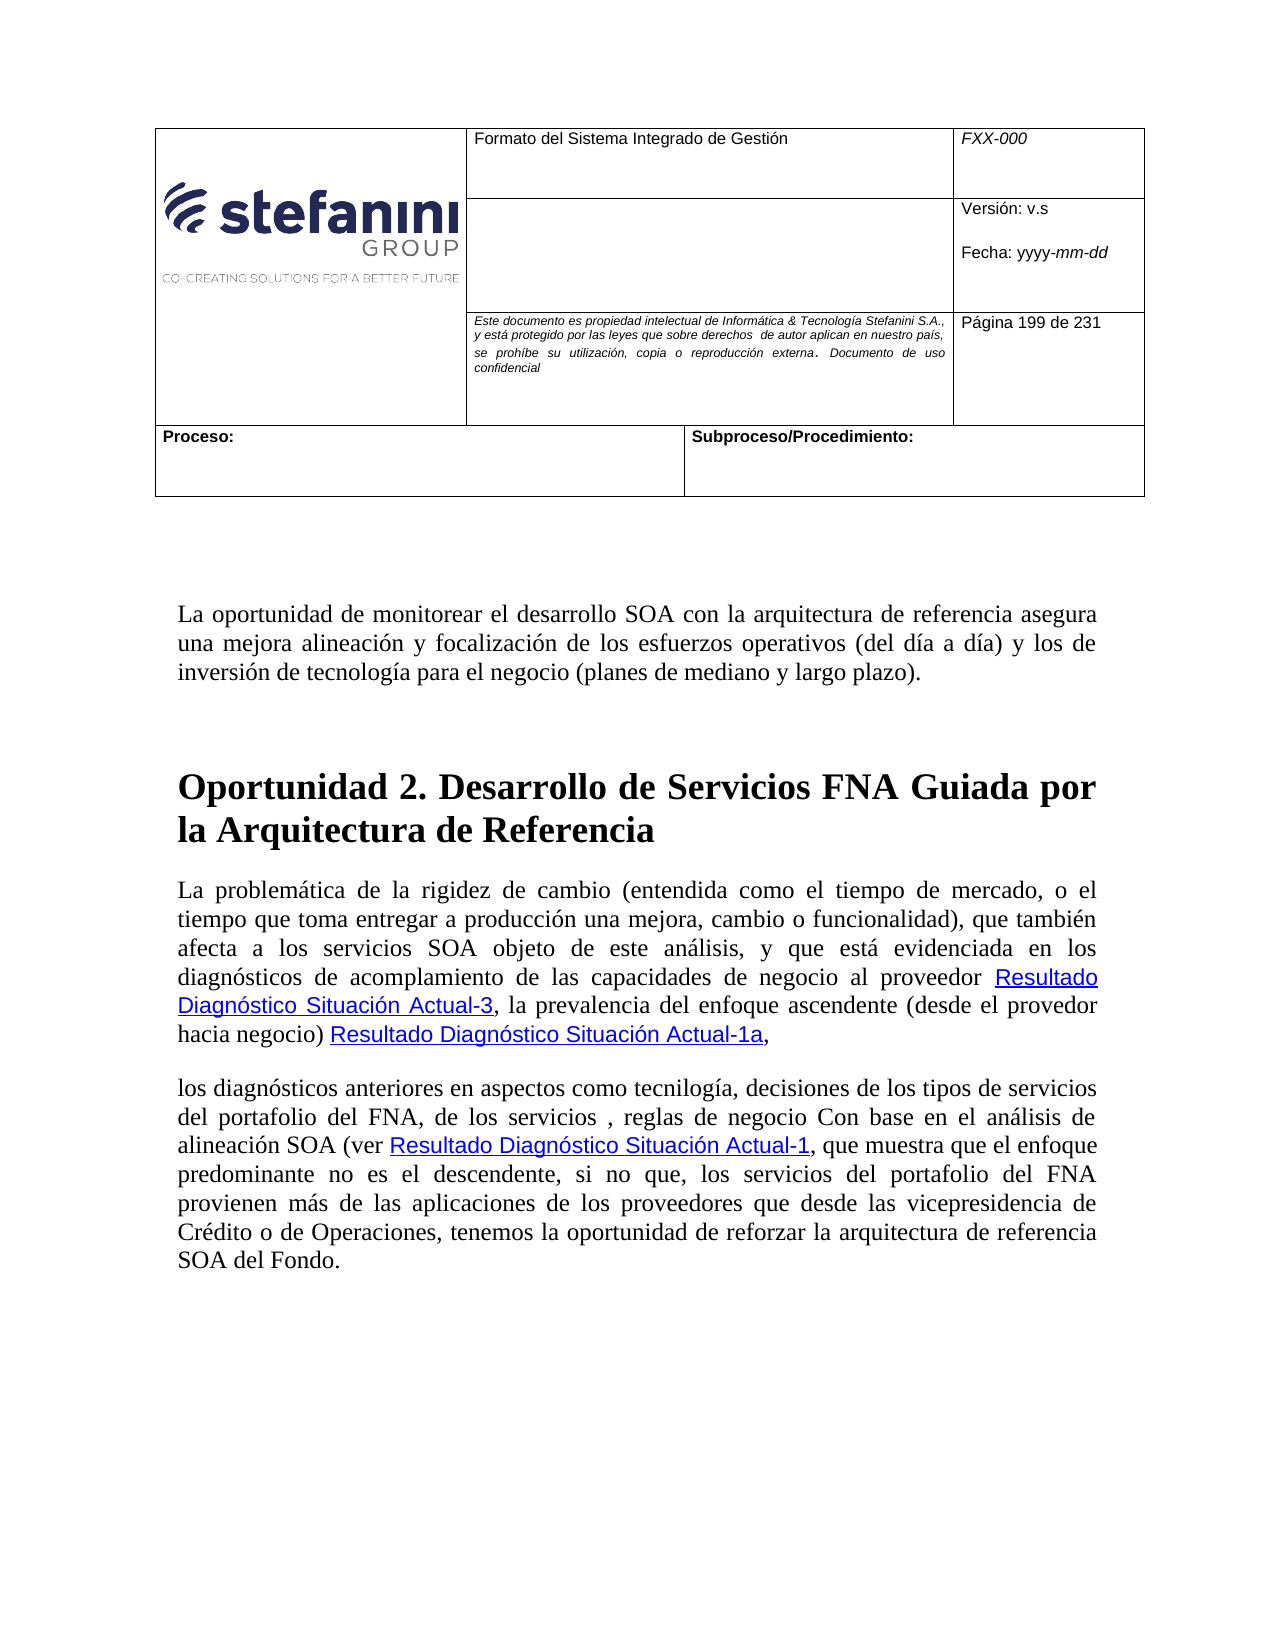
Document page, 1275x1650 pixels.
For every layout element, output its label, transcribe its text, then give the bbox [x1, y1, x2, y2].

text La oportunidad de monitorear el desarrollo SOA con la arquitectura de referencia asegura una mejora alineación y focalización de los esfuerzos operativos (del día a día) y los de inversión de tecnología para el negocio (planes de mediano y largo plazo). [177, 599, 1098, 686]
picture [162, 182, 460, 286]
text los diagnósticos anteriores en aspectos como tecnilogía, decisiones de los tipos de servicios del portafolio del FNA, de los servicios , reglas de negocio Con base en el análisis de alineación SOA (ver Resultado Diagnóstico Situación Actual-1, que muestra que el enfoque predominante no es el descendente, si no que, los servicios del portafolio del FNA provienen más de las aplicaciones de los proveedores que desde las vicepresidencia de Crédito o de Operaciones, tenemos la oportunidad de reforzar la arquitectura de referencia SOA del Fondo. [177, 1073, 1098, 1274]
text La problemática de la rigidez de cambio (entendida como el tiempo de mercado, o el tiempo que toma entregar a producción una mejora, cambio o funcionalidad), que también afecta a los servicios SOA objeto de este análisis, y que está evidenciada en los diagnósticos de acomplamiento de las capacidades de negocio al proveedor Resultado Diagnóstico Situación Actual-3, la prevalencia del enfoque ascendente (desde el provedor hacia negocio) Resultado Diagnóstico Situación Actual-1a, [177, 876, 1098, 1048]
subtitle Oportunidad 2. Desarrollo de Servicios FNA Guiada por la Arquitectura de Referencia [177, 764, 1098, 851]
